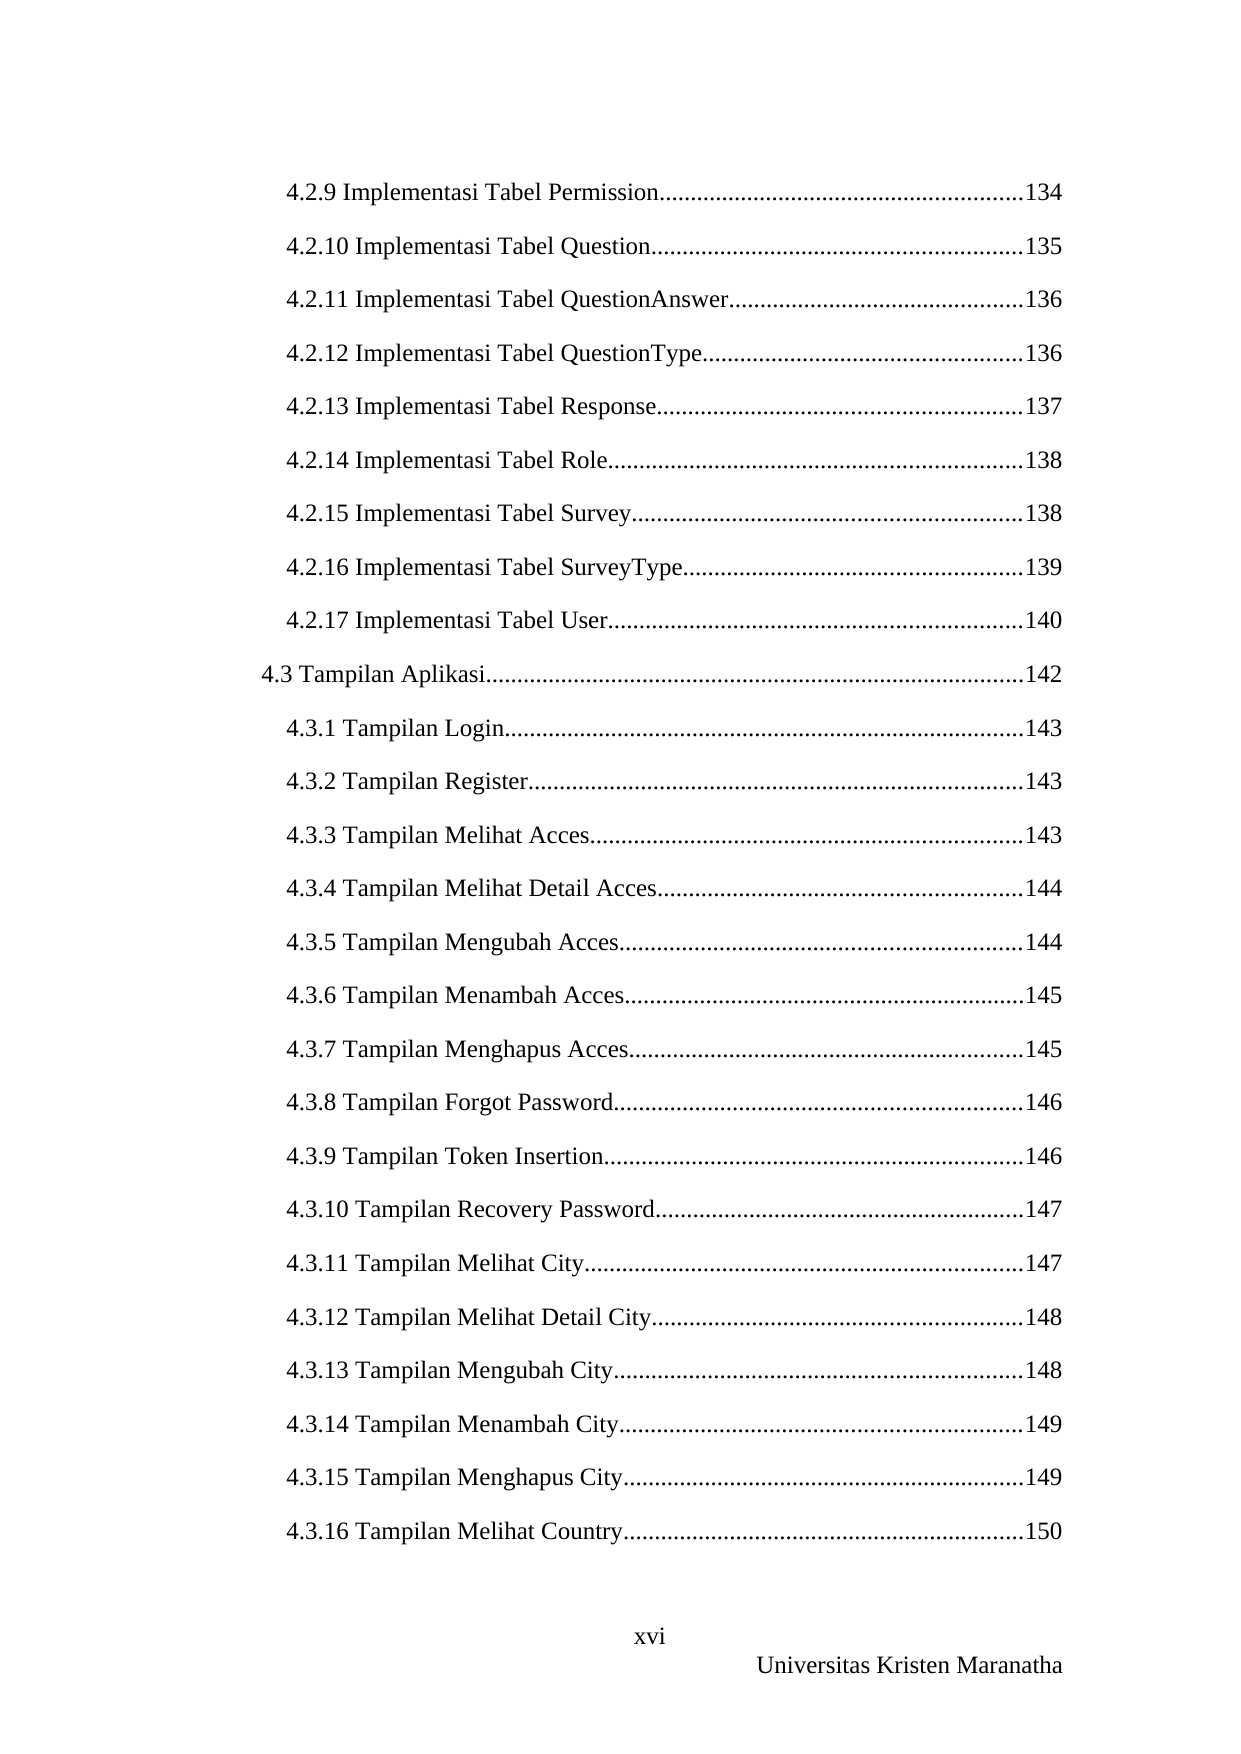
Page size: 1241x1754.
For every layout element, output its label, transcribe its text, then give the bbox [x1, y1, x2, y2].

text 4.2.17 Implementasi Tabel User 140 [286, 606, 1063, 634]
text 4.2.10 Implementasi Tabel Question 135 [286, 231, 1063, 259]
text 4.3.3 Tampilan Melihat Acces 143 [286, 820, 1063, 848]
text 4.3.7 Tampilan Menghapus Acces 145 [286, 1034, 1063, 1063]
text 4.2.11 Implementasi Tabel QuestionAnswer 136 [286, 284, 1063, 313]
text 4.3.12 Tampilan Melihat Detail City 148 [286, 1302, 1063, 1330]
text 4.2.12 Implementasi Tabel QuestionType 136 [286, 338, 1063, 367]
text 4.3.15 Tampilan Menghapus City 149 [286, 1462, 1063, 1491]
text 4.3.11 Tampilan Melihat City 147 [286, 1248, 1063, 1277]
text 4.3.1 Tampilan Login 143 [286, 713, 1063, 741]
text 4.3.4 Tampilan Melihat Detail Acces 144 [286, 873, 1063, 902]
text 4.3.9 Tampilan Token Insertion 146 [286, 1141, 1063, 1170]
text 4.3.13 Tampilan Mengubah City 148 [286, 1355, 1063, 1384]
text 4.2.16 Implementasi Tabel SurveyType 139 [286, 552, 1063, 581]
text 4.3.5 Tampilan Mengubah Acces 144 [286, 927, 1063, 956]
text 4.3.10 Tampilan Recovery Password 147 [286, 1194, 1063, 1223]
text 4.3.14 Tampilan Menambah City 149 [286, 1409, 1063, 1437]
text 4.3 Tampilan Aplikasi 142 [261, 659, 1063, 688]
text 4.2.14 Implementasi Tabel Role 138 [286, 445, 1063, 474]
text 4.2.9 Implementasi Tabel Permission 134 [286, 177, 1063, 206]
text 4.3.16 Tampilan Melihat Country 150 [286, 1516, 1063, 1544]
text 4.3.8 Tampilan Forgot Password 146 [286, 1087, 1063, 1116]
text 4.3.6 Tampilan Menambah Acces 145 [286, 980, 1063, 1009]
text 4.2.13 Implementasi Tabel Response 137 [286, 391, 1063, 420]
text 4.3.2 Tampilan Register 143 [286, 766, 1063, 795]
text 4.2.15 Implementasi Tabel Survey 138 [286, 498, 1063, 527]
